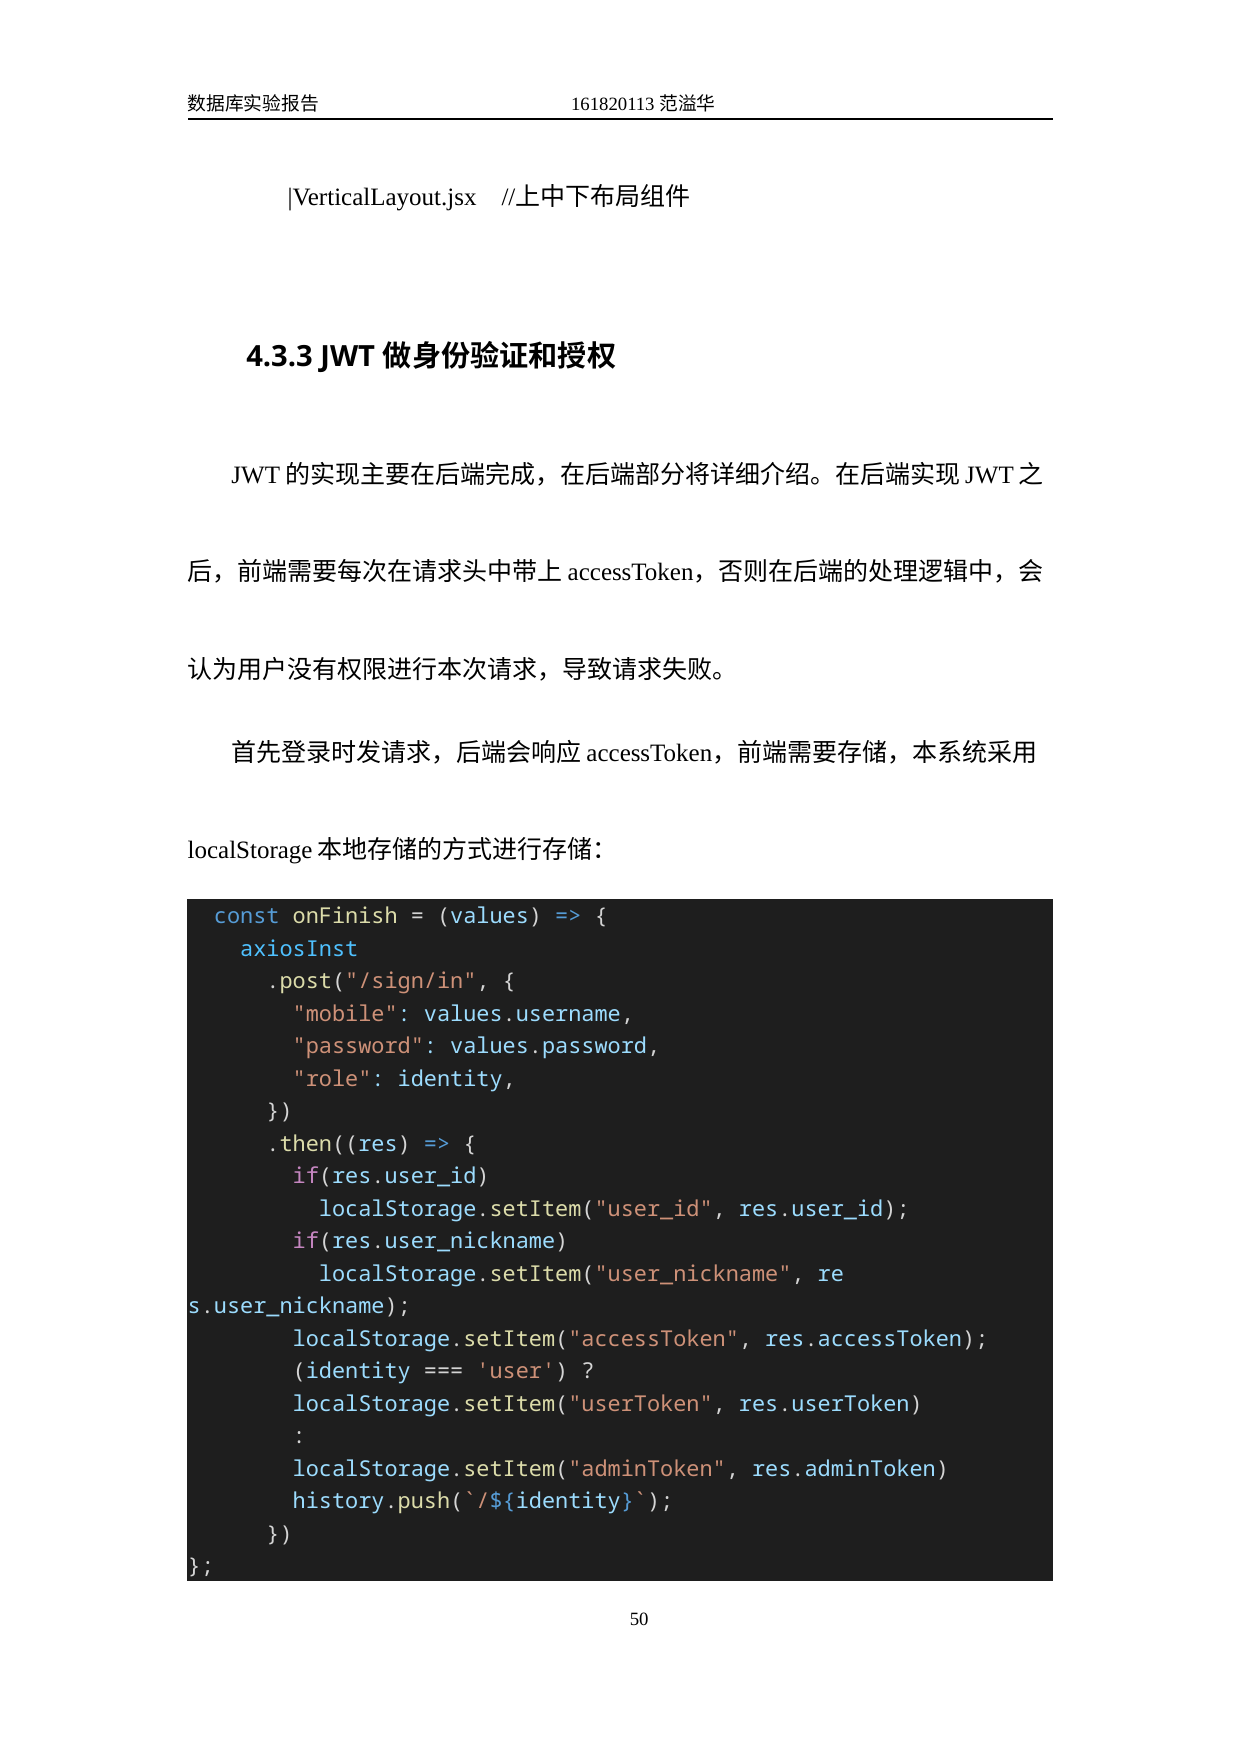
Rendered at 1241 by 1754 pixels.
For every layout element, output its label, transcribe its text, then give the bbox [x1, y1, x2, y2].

text |VerticalLayout.jsx //上中下布局组件 [187, 162, 1053, 227]
text localStorage.setItem("accessToken", res.accessToken); [187, 1321, 1053, 1354]
text history.push(`/${identity}`); [187, 1484, 1053, 1516]
text localStorage.setItem("user_id", res.user_id); [187, 1191, 1053, 1224]
text .then((res) => { [187, 1126, 1053, 1159]
text localStorage.setItem("adminToken", res.adminToken) [187, 1451, 1053, 1484]
text JWT的实现主要在后端完成，在后端部分将详细介绍。在后端实现JWT之后，前端需要每次在请求头中带上accessToken，否则在后端的处理逻辑中，会认为用户没有权限进行本次请求，导致请求失败。 [187, 440, 1053, 700]
text .post("/sign/in", { [187, 964, 1053, 996]
text localStorage.setItem("userToken", res.userToken) [187, 1386, 1053, 1419]
text localStorage.setItem("user_nickname", res.user_nickname); [187, 1256, 1053, 1321]
text "role": identity, [187, 1061, 1053, 1094]
text (identity === 'user') ? [187, 1354, 1053, 1386]
text }; [187, 1549, 1053, 1581]
text }) [187, 1516, 1053, 1549]
subtitle 4.3.3 JWT 做身份验证和授权 [187, 321, 1053, 386]
text "mobile": values.username, [187, 996, 1053, 1029]
text : [187, 1419, 1053, 1451]
text if(res.user_nickname) [187, 1224, 1053, 1256]
text 首先登录时发请求，后端会响应accessToken，前端需要存储，本系统采用localStorage本地存储的方式进行存储： [187, 718, 1053, 881]
text if(res.user_id) [187, 1159, 1053, 1191]
text "password": values.password, [187, 1029, 1053, 1061]
text axiosInst [187, 931, 1053, 964]
text const onFinish = (values) => { [187, 899, 1053, 931]
text }) [187, 1094, 1053, 1126]
